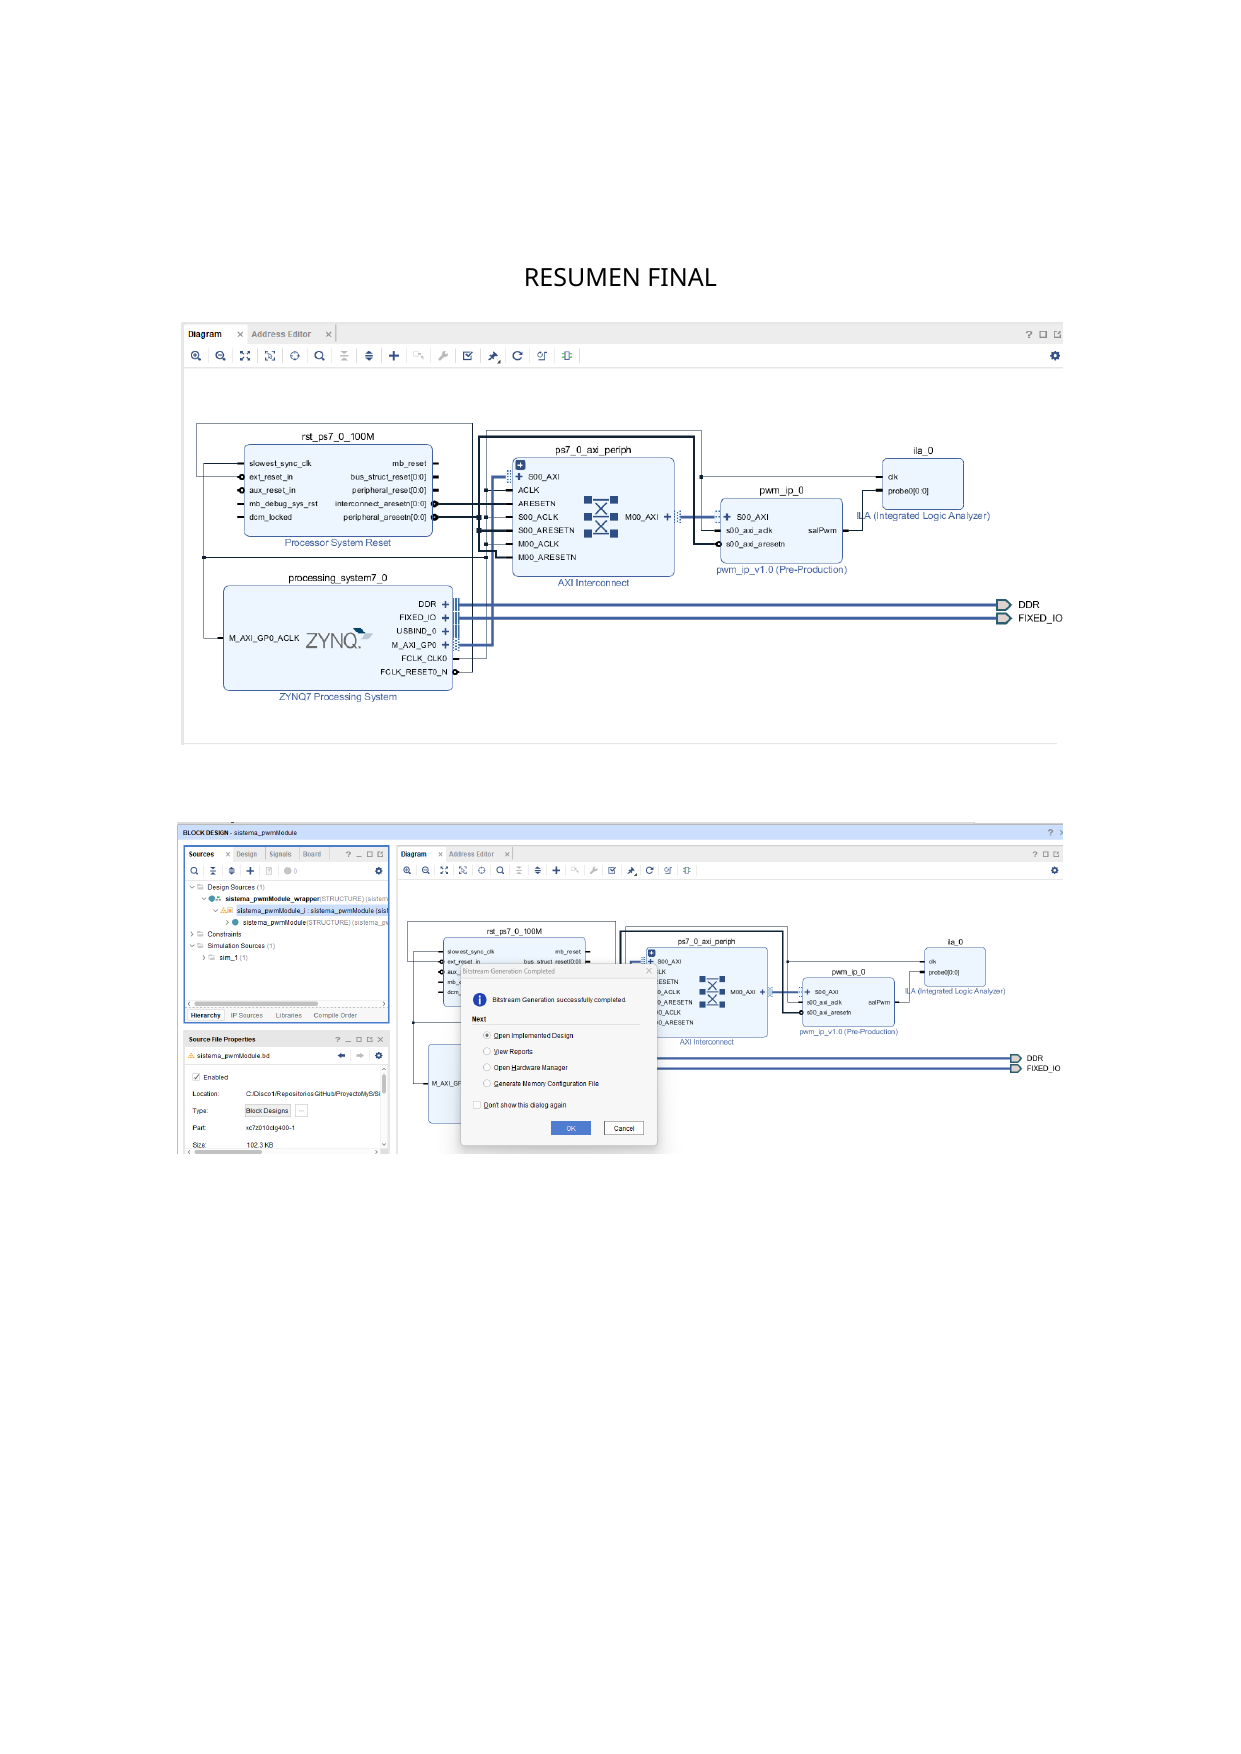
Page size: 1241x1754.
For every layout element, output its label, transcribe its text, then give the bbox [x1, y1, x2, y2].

picture [177, 822, 1063, 1154]
text RESUMEN FINAL [177, 259, 1063, 293]
picture [177, 315, 1063, 745]
